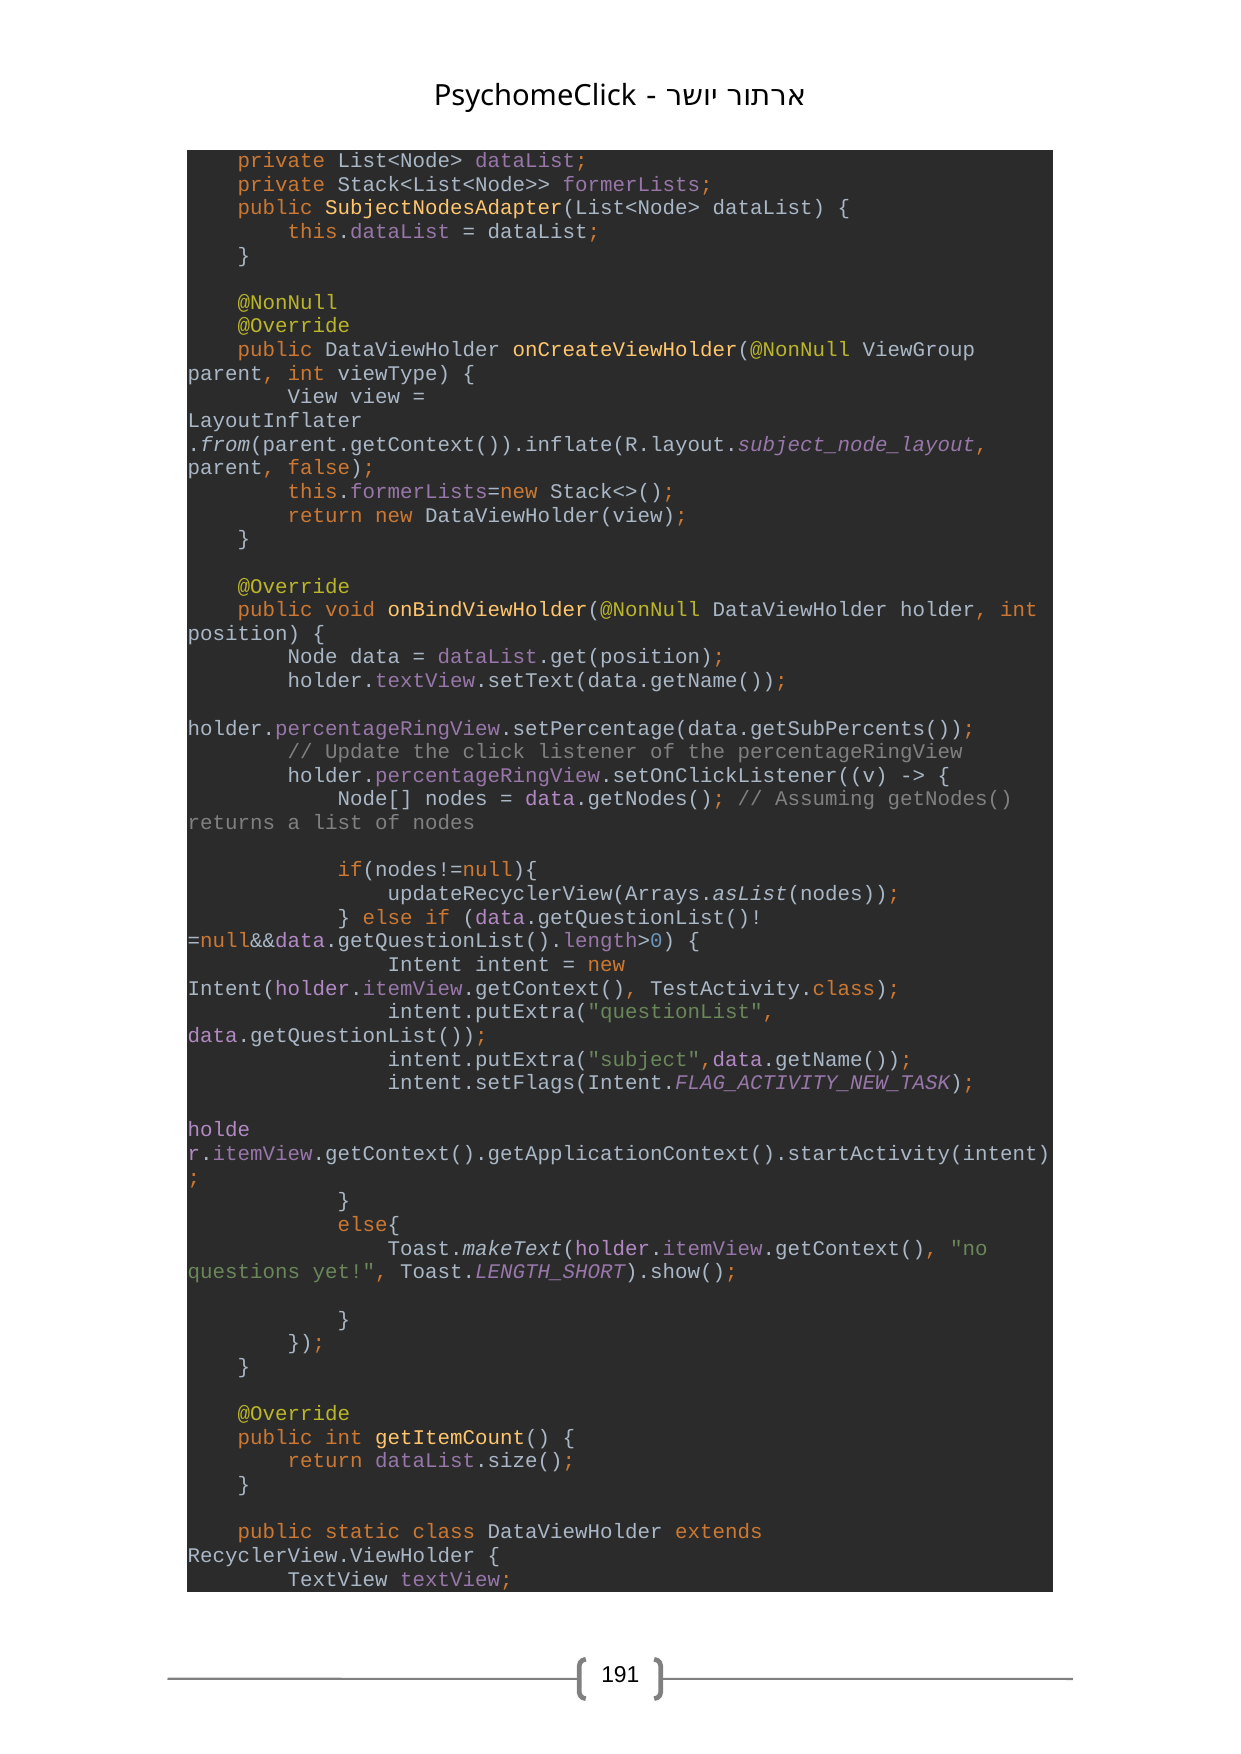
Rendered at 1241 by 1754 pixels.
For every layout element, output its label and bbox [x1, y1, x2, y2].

text [187, 150, 1053, 1592]
